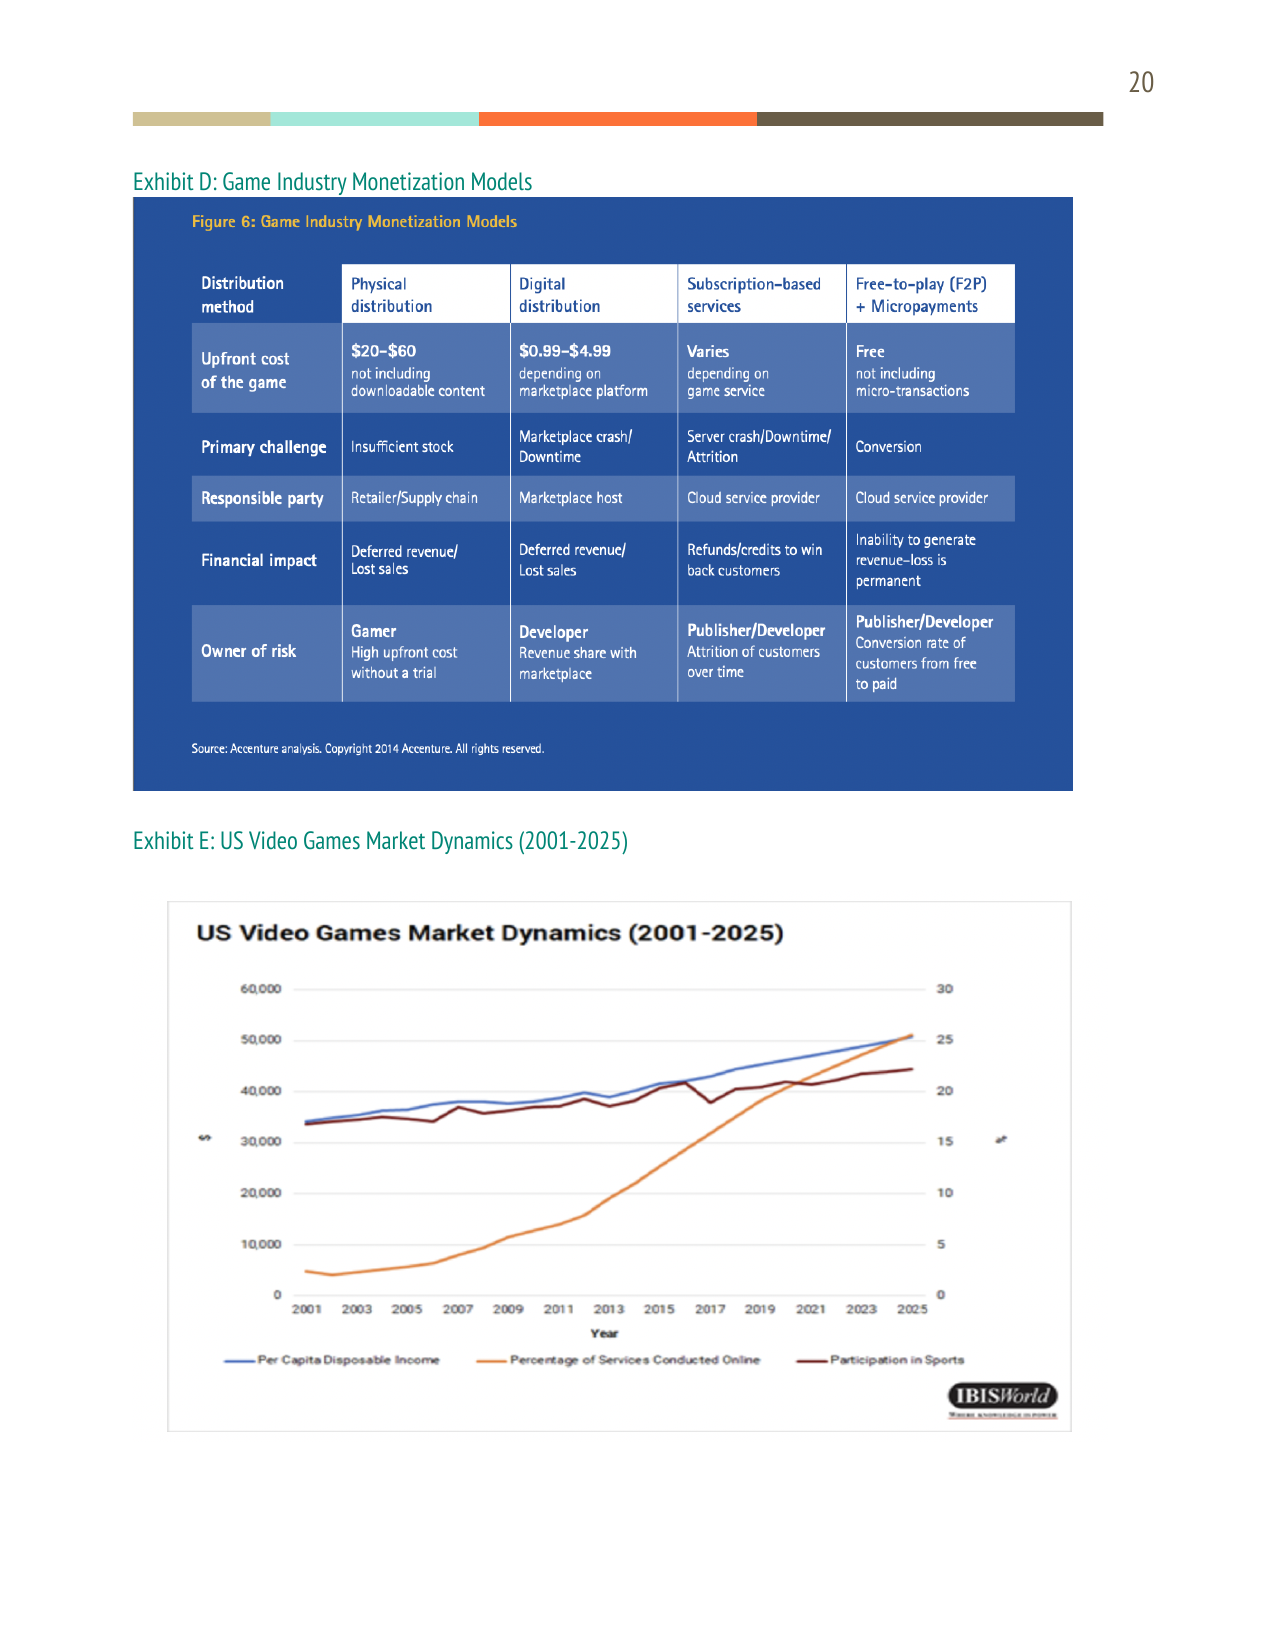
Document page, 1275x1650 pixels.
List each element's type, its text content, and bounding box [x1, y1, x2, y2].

subtitle Exhibit E: US Video Games Market Dynamics (2001-2025) [133, 824, 1154, 857]
picture [132, 890, 1108, 1442]
picture [132, 197, 1073, 791]
picture [132, 112, 1104, 126]
